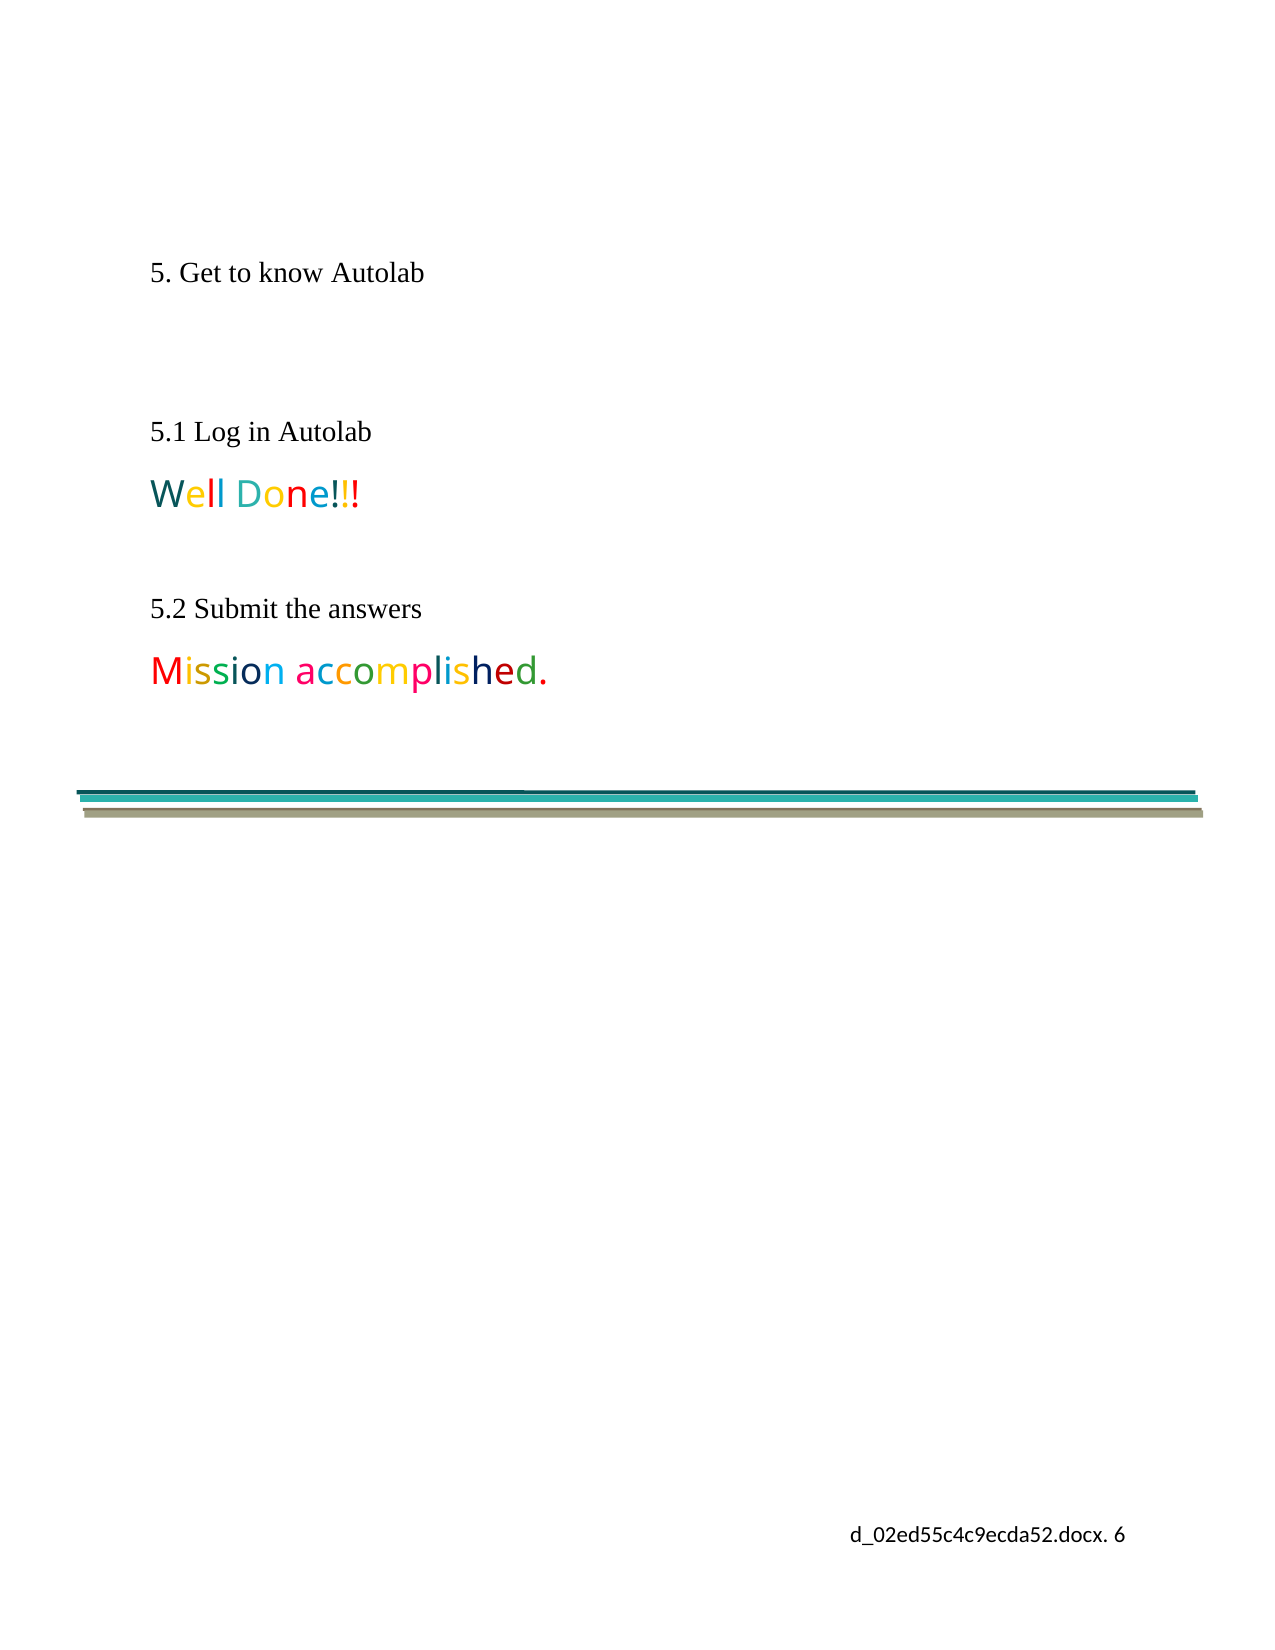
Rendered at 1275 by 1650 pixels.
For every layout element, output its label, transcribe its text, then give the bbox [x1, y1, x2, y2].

text 5.1 Log in Autolab [150, 414, 1125, 448]
text Well Done!!! [150, 467, 1125, 518]
text Mission accomplished. [150, 644, 1125, 695]
text 5. Get to know Autolab [150, 256, 1125, 289]
text 5.2 Submit the answers [150, 591, 1125, 625]
